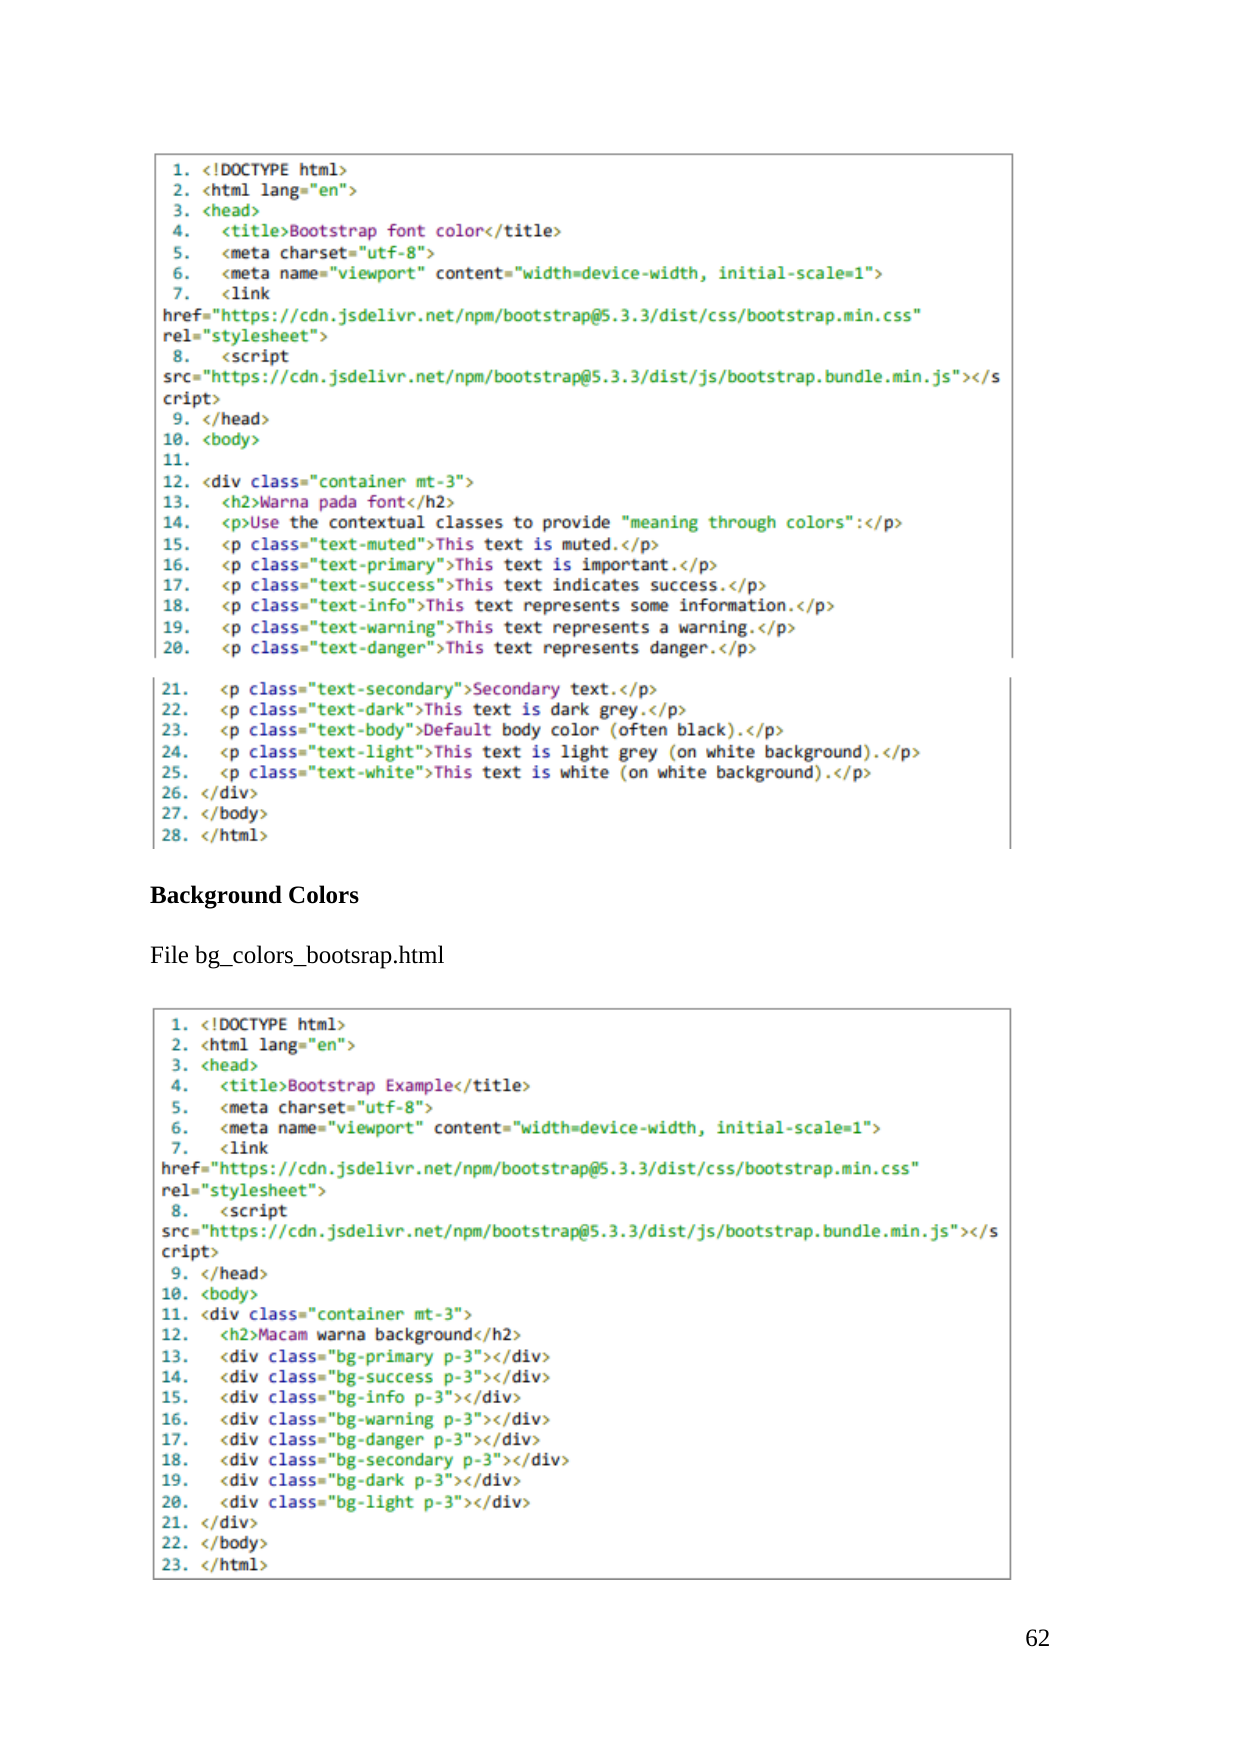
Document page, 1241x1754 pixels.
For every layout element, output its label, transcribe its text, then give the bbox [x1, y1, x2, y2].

picture [150, 677, 1013, 849]
text File bg_colors_bootsrap.html [150, 940, 1050, 968]
picture [150, 150, 1015, 663]
text Background Colors [150, 880, 1050, 909]
picture [150, 999, 1013, 1580]
